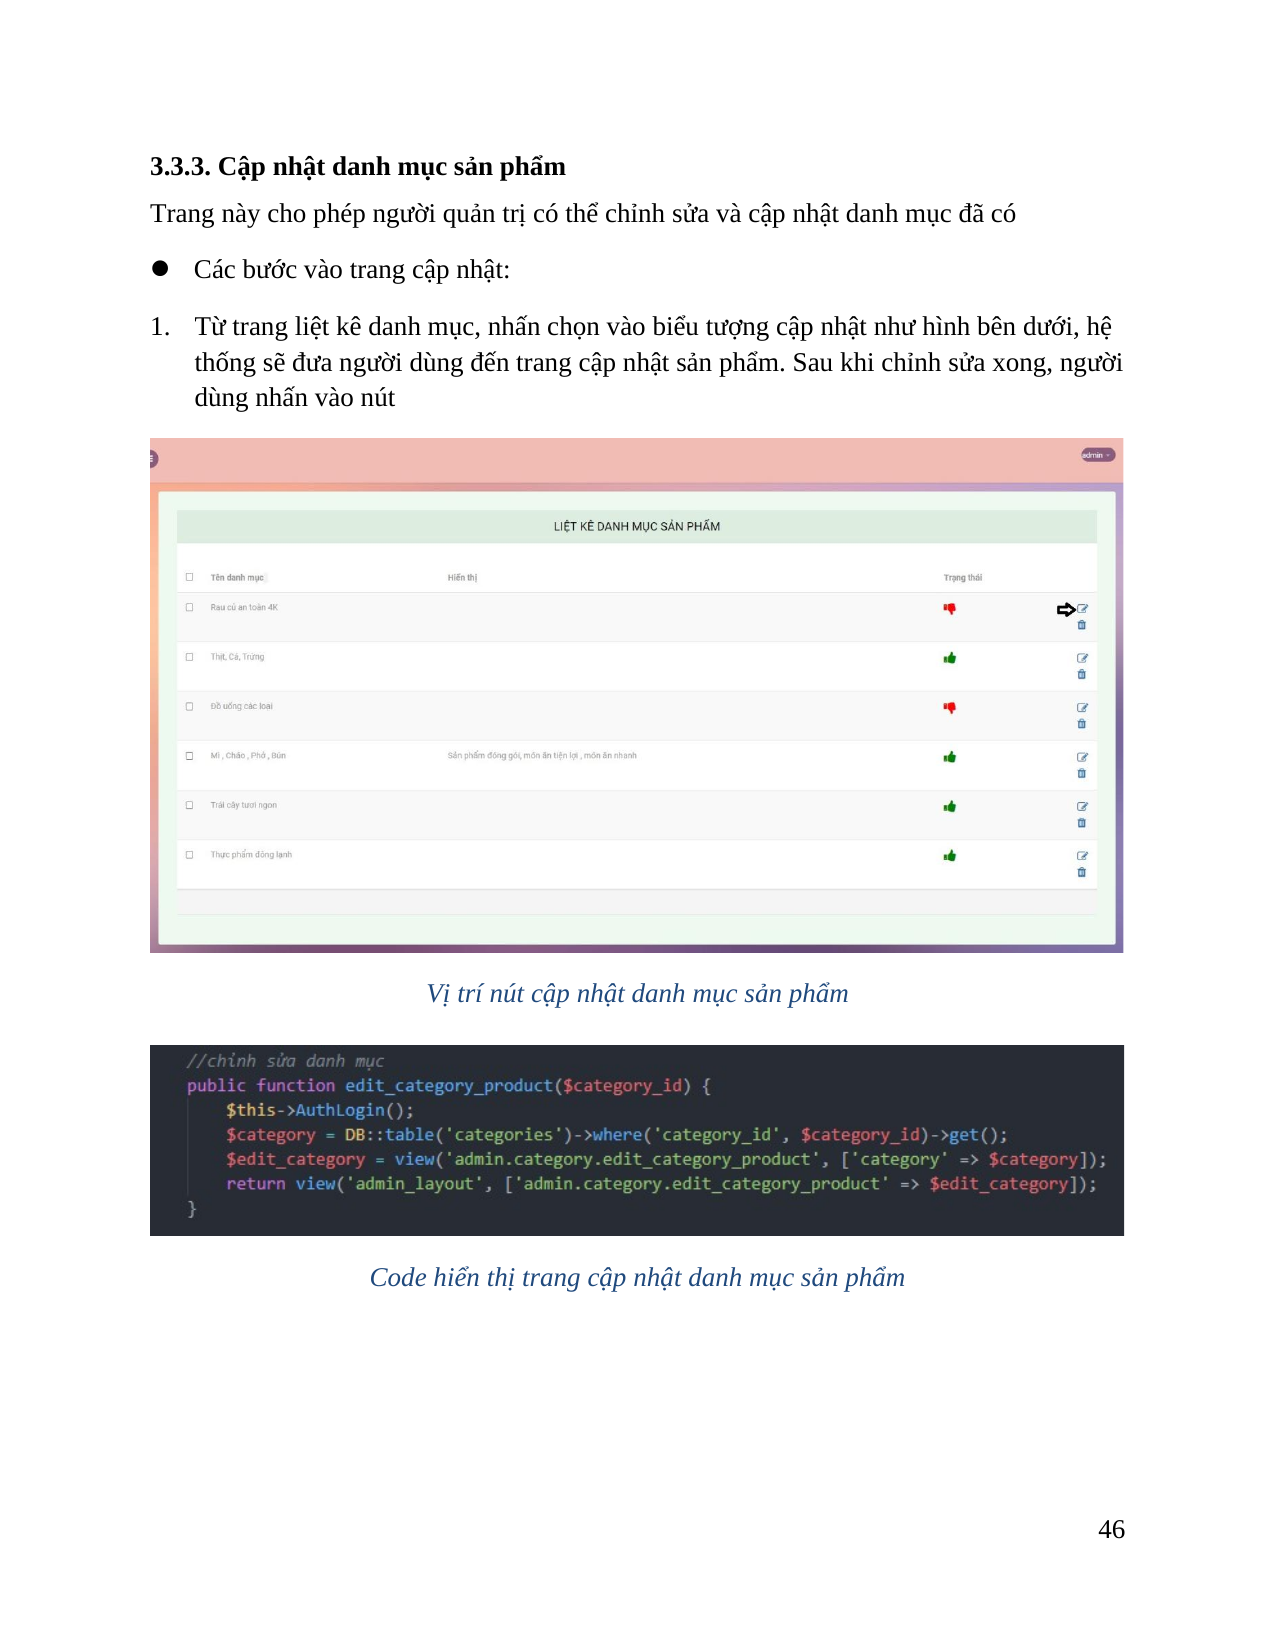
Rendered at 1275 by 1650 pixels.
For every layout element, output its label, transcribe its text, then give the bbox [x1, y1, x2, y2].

picture [150, 438, 1124, 953]
subtitle 3.3.3. Cập nhật danh mục sản phẩm [150, 150, 1125, 181]
text Code hiển thị trang cập nhật danh mục sản phẩm [150, 1261, 1125, 1292]
text Trang này cho phép người quản trị có thể chỉnh sửa và cập nhật danh mục đã có [150, 197, 1125, 228]
list Từ trang liệt kê danh mục, nhấn chọn vào biểu tượng cập nhật như hình bên dưới, hệ thống sẽ đưa người dùng đến trang cập nhật sản phẩm. Sau khi chỉnh sửa xong, người dùng nhấn vào nút [150, 310, 1125, 413]
list Các bước vào trang cập nhật: [150, 253, 1125, 284]
text Vị trí nút cập nhật danh mục sản phẩm [150, 978, 1125, 1009]
picture [150, 1045, 1125, 1236]
